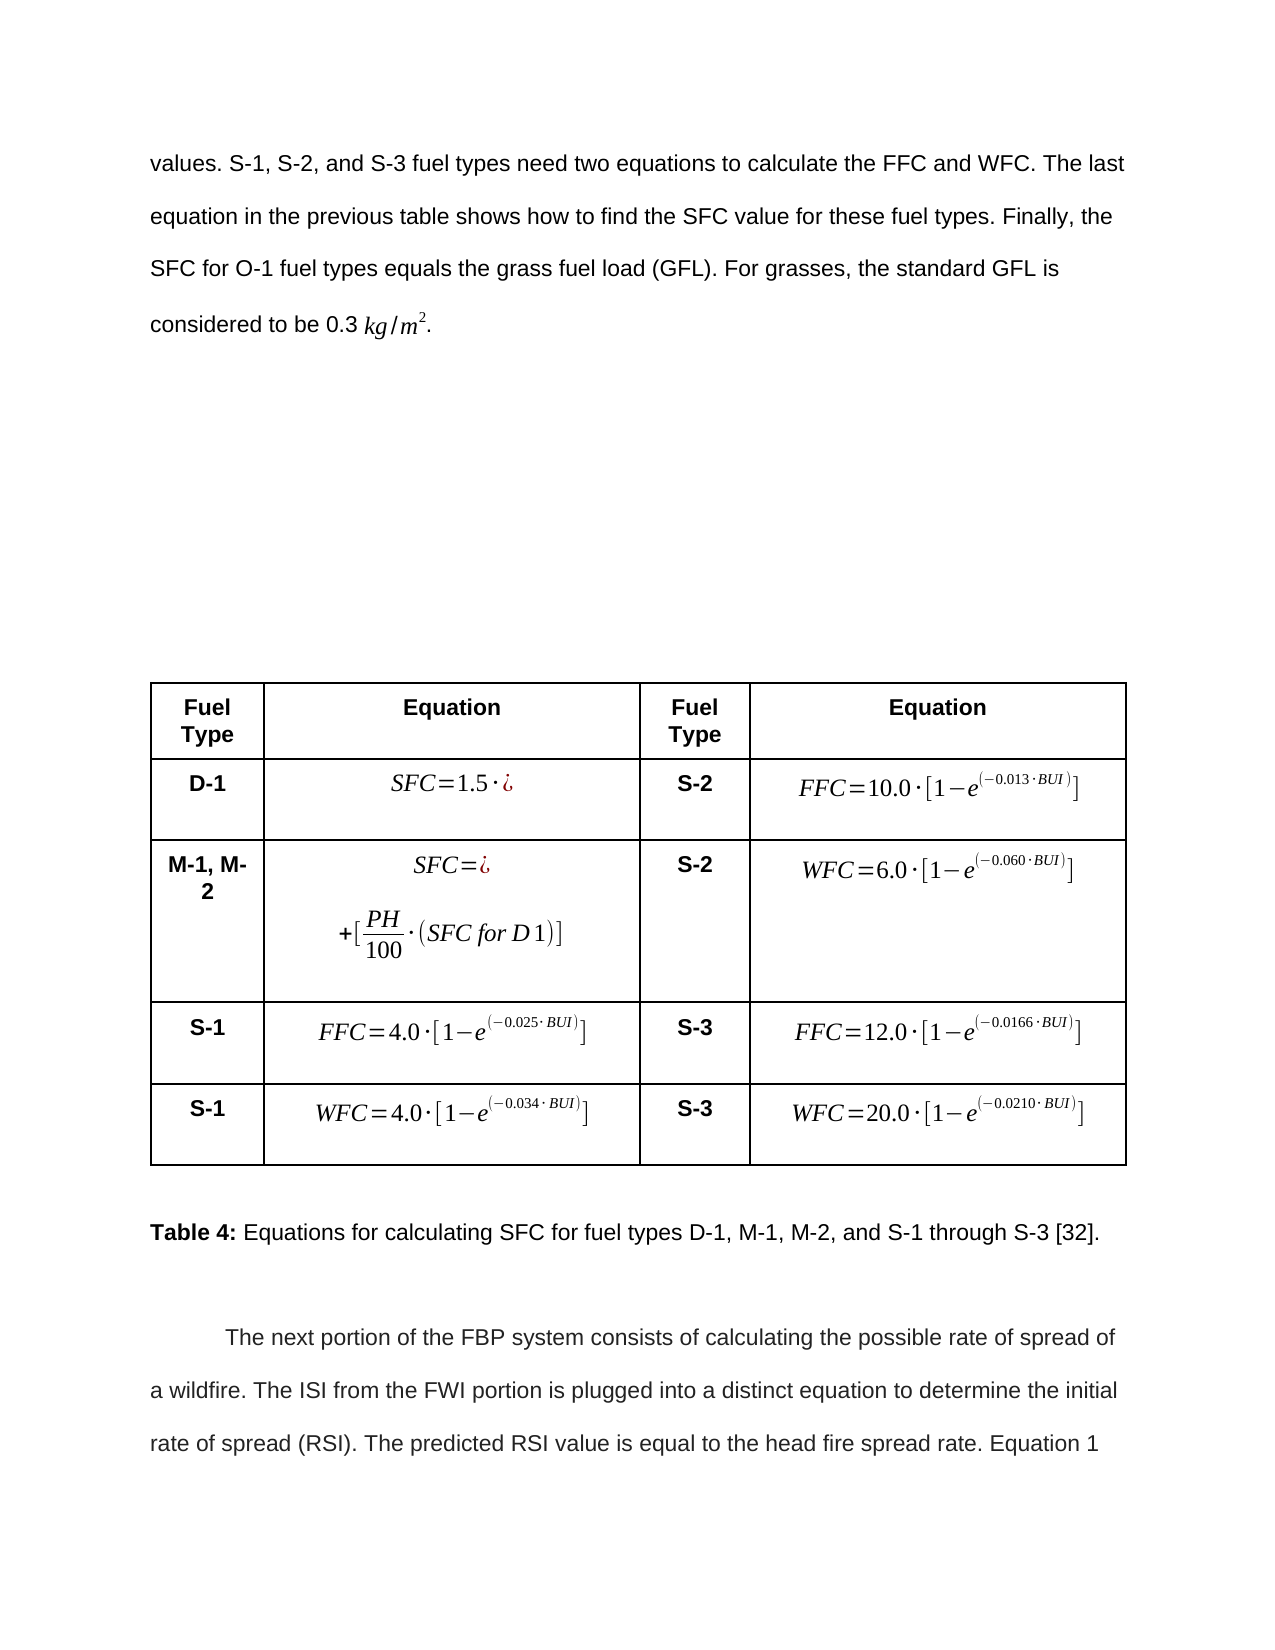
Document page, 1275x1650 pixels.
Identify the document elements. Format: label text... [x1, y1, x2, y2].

table_cell S-3 [641, 1003, 749, 1082]
text Table 4: Equations for calculating SFC for fuel types D-1, M-1, M-2, and S-1 through S-3 [32]. [150, 1219, 1125, 1245]
table_cell [265, 841, 639, 1001]
table_cell [265, 760, 639, 839]
table_cell S-3 [641, 1085, 749, 1164]
table_cell S-1 [152, 1003, 263, 1082]
table_header Fuel Type [152, 684, 263, 757]
table_cell S-1 [152, 1085, 263, 1164]
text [150, 1324, 1125, 1456]
table_cell D-1 [152, 760, 263, 839]
table_cell M-1, M-2 [152, 841, 263, 1001]
table_cell S-2 [641, 841, 749, 1001]
table_cell [751, 760, 1125, 839]
table_cell [751, 1003, 1125, 1082]
table_cell [265, 1003, 639, 1082]
table_cell S-2 [641, 760, 749, 839]
table_cell [751, 841, 1125, 1001]
table_cell [751, 1085, 1125, 1164]
table_header Equation [265, 684, 639, 757]
table_cell [265, 1085, 639, 1164]
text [150, 150, 1125, 339]
table_header Equation [751, 684, 1125, 757]
table_header Fuel Type [641, 684, 749, 757]
